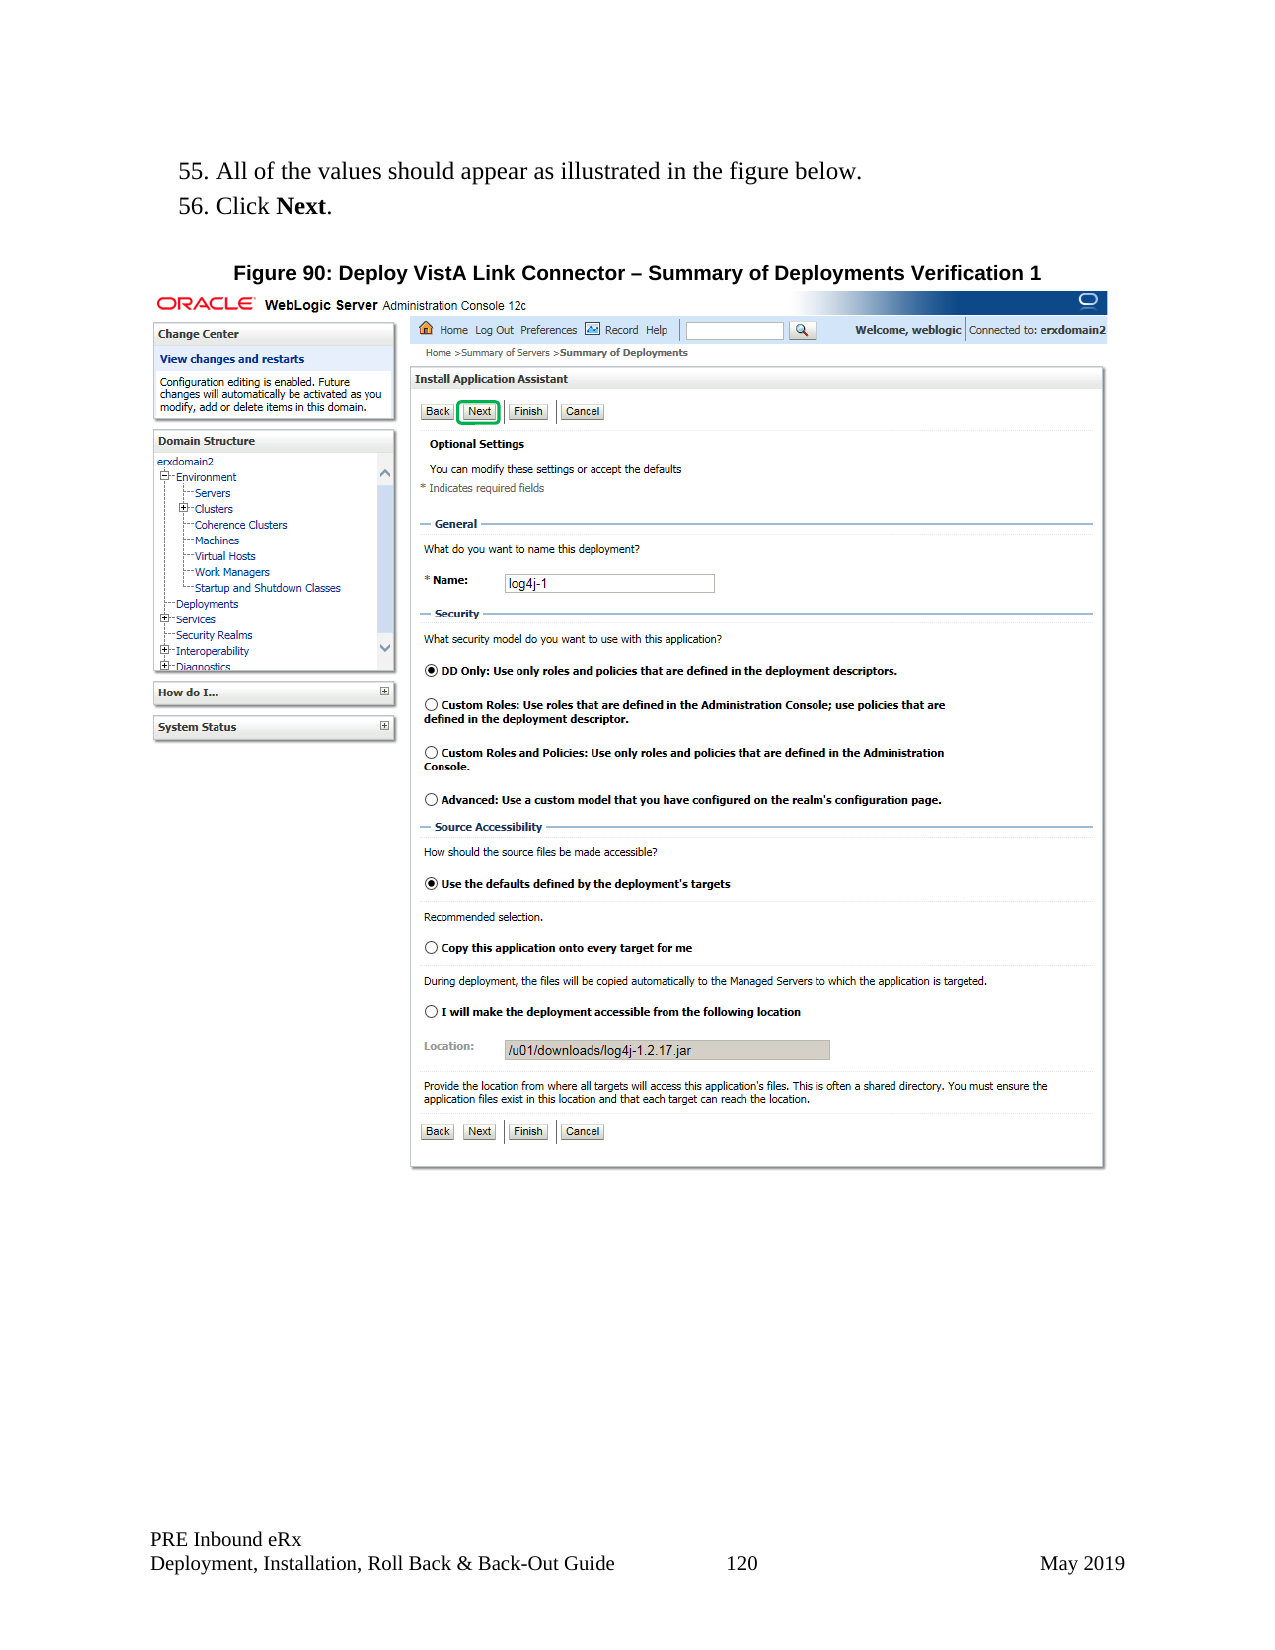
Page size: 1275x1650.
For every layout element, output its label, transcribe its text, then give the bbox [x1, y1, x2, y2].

text Figure 90: Deploy VistA Link Connector – Summary of Deployments Verification 1 [150, 261, 1125, 285]
picture [150, 291, 1108, 1174]
text All of the values should appear as illustrated in the figure below. [178, 156, 1125, 185]
text Click Next. [178, 191, 1125, 220]
